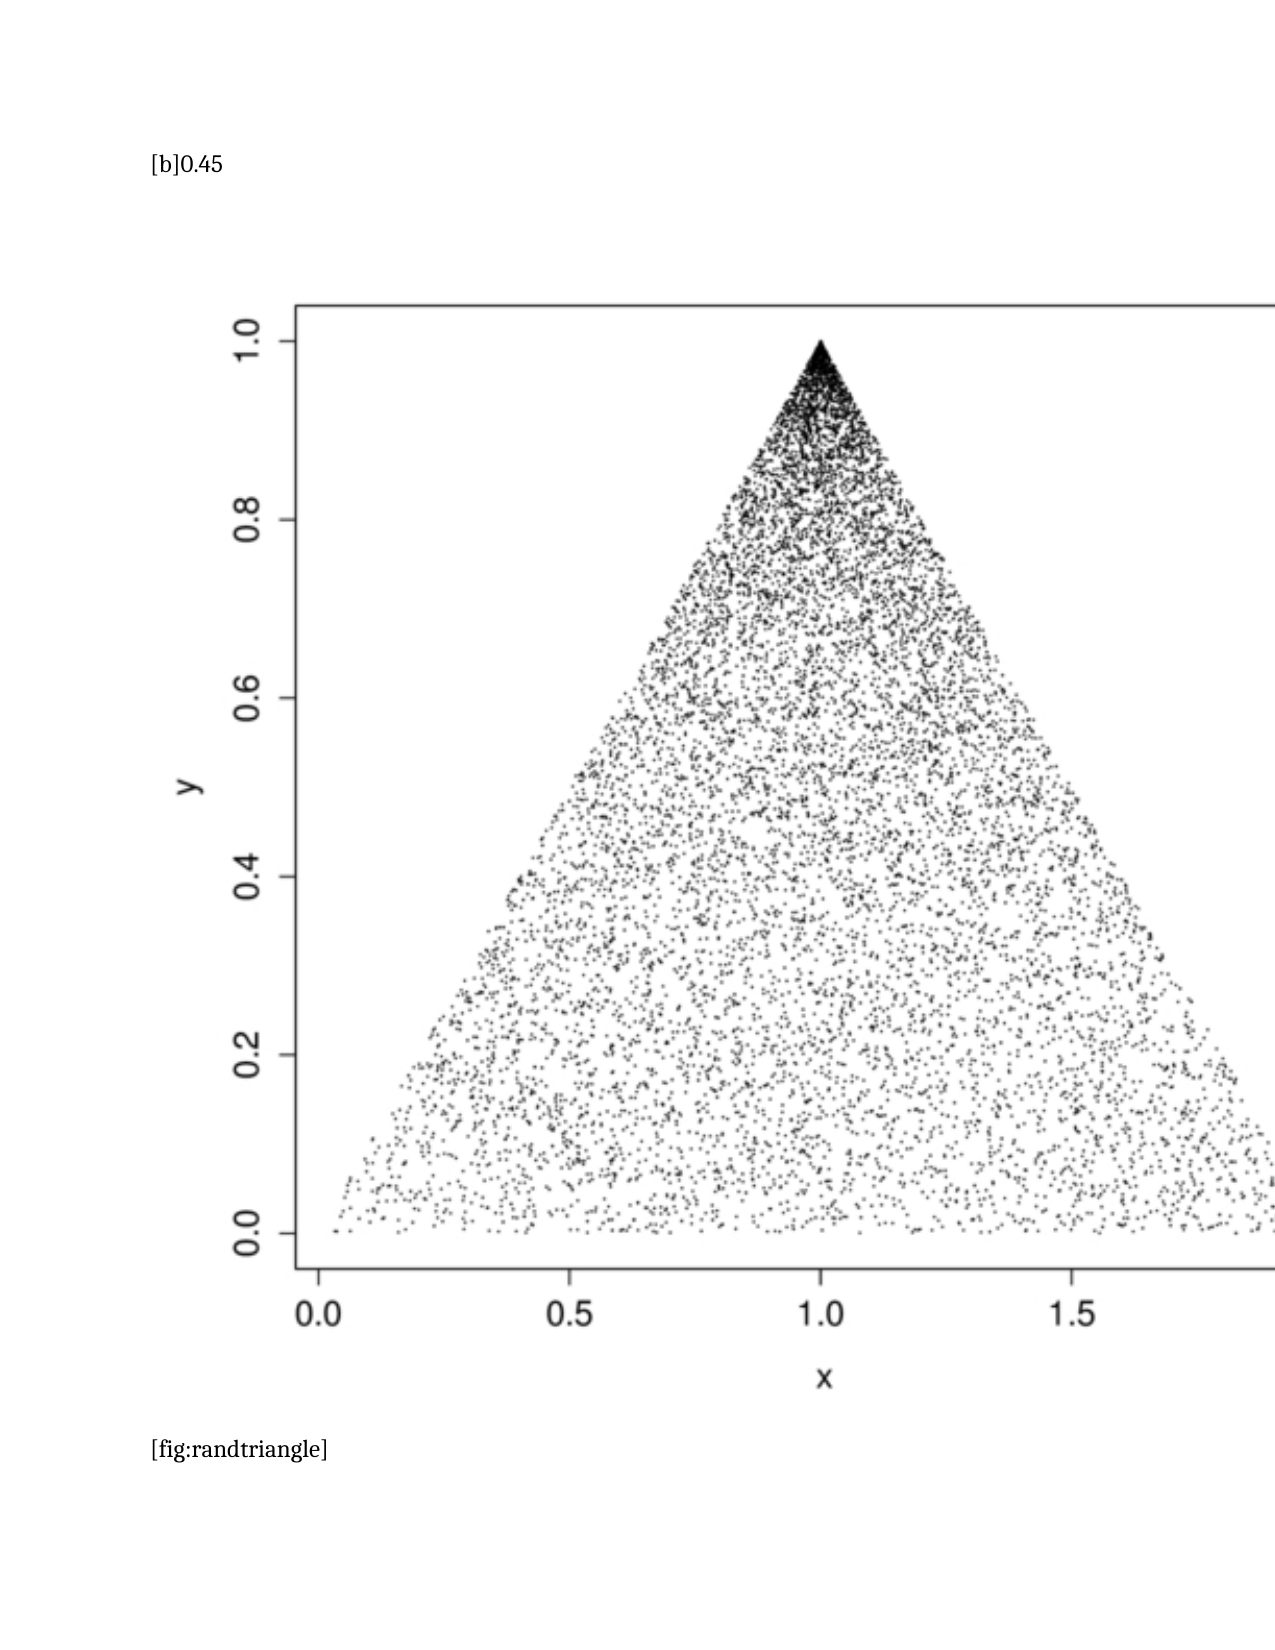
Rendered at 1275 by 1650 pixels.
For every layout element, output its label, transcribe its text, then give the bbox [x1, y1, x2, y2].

picture [168, 178, 1275, 1429]
